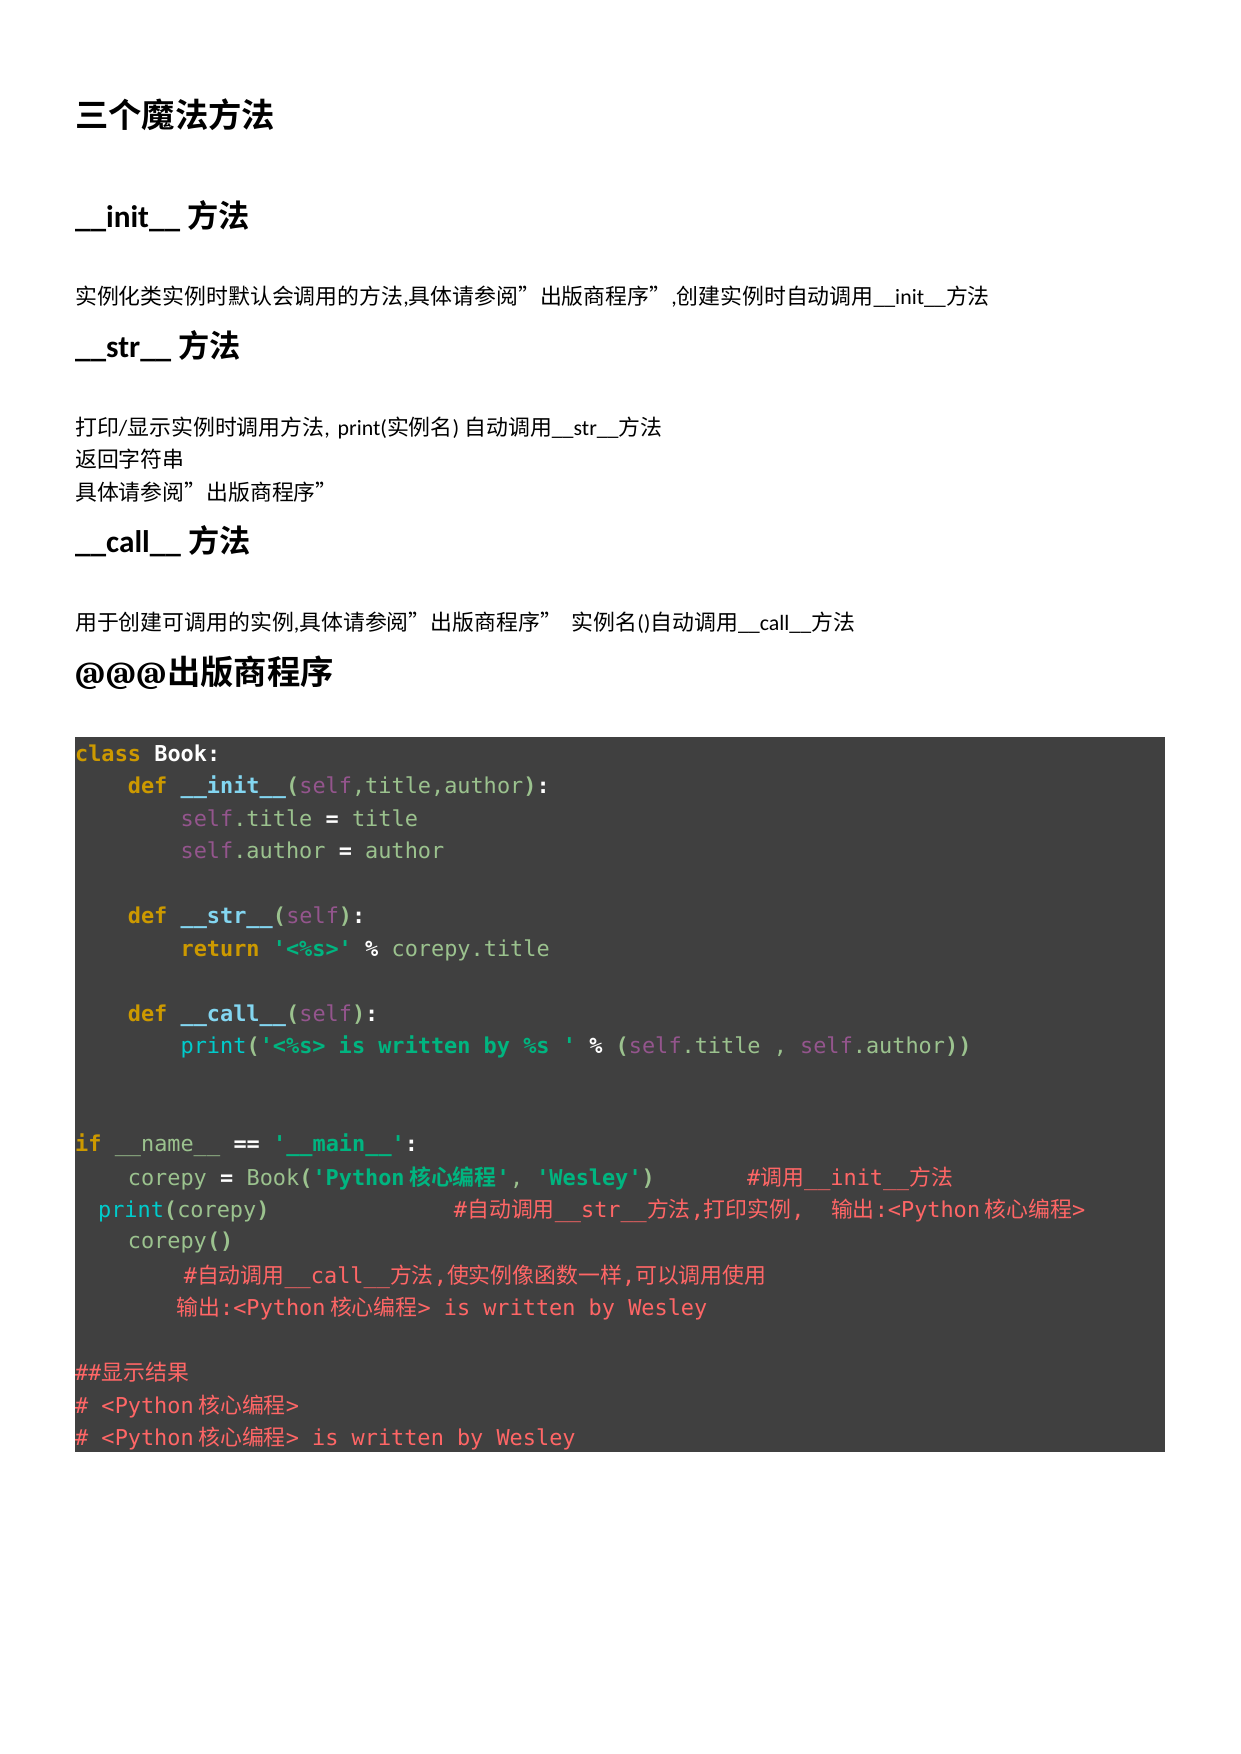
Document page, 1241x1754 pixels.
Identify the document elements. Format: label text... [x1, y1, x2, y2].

text 打印/显示实例时调用方法, print(实例名) 自动调用__str__方法 [75, 409, 1165, 442]
text 实例化类实例时默认会调用的方法,具体请参阅”出版商程序”,创建实例时自动调用__init__方法 [75, 279, 1165, 311]
text #自动调用__call__方法,使实例像函数一样,可以调用使用 [75, 1257, 1165, 1290]
text 返回字符串 [75, 442, 1165, 474]
text 输出:<Python核心编程> is written by Wesley ##显示结果 # <Python核心编程> # <Python核心编程> is written by Wesley [75, 1290, 1165, 1452]
subtitle __init__ 方法 [75, 181, 1165, 246]
text 用于创建可调用的实例,具体请参阅”出版商程序” 实例名()自动调用__call__方法 [75, 604, 1165, 637]
subtitle 三个魔法方法 [75, 81, 1165, 146]
subtitle __call__ 方法 [75, 507, 1165, 572]
subtitle __str__ 方法 [75, 311, 1165, 376]
text class Book: def __init__(self,title,author): self.title = title self.author = author def __str__(self): return '<%s>' % corepy.title def __call__(self): print('<%s> is written by %s ' % (self.title , self.author)) if __name__ == '__main__': corepy = Book('Python核心编程', 'Wesley') #调用__init__方法 print(corepy) #自动调用__str__方法,打印实例, 输出:<Python核心编程> corepy() [75, 737, 1165, 1257]
subtitle @@@出版商程序 [75, 637, 1165, 702]
text 具体请参阅”出版商程序” [75, 474, 1165, 507]
